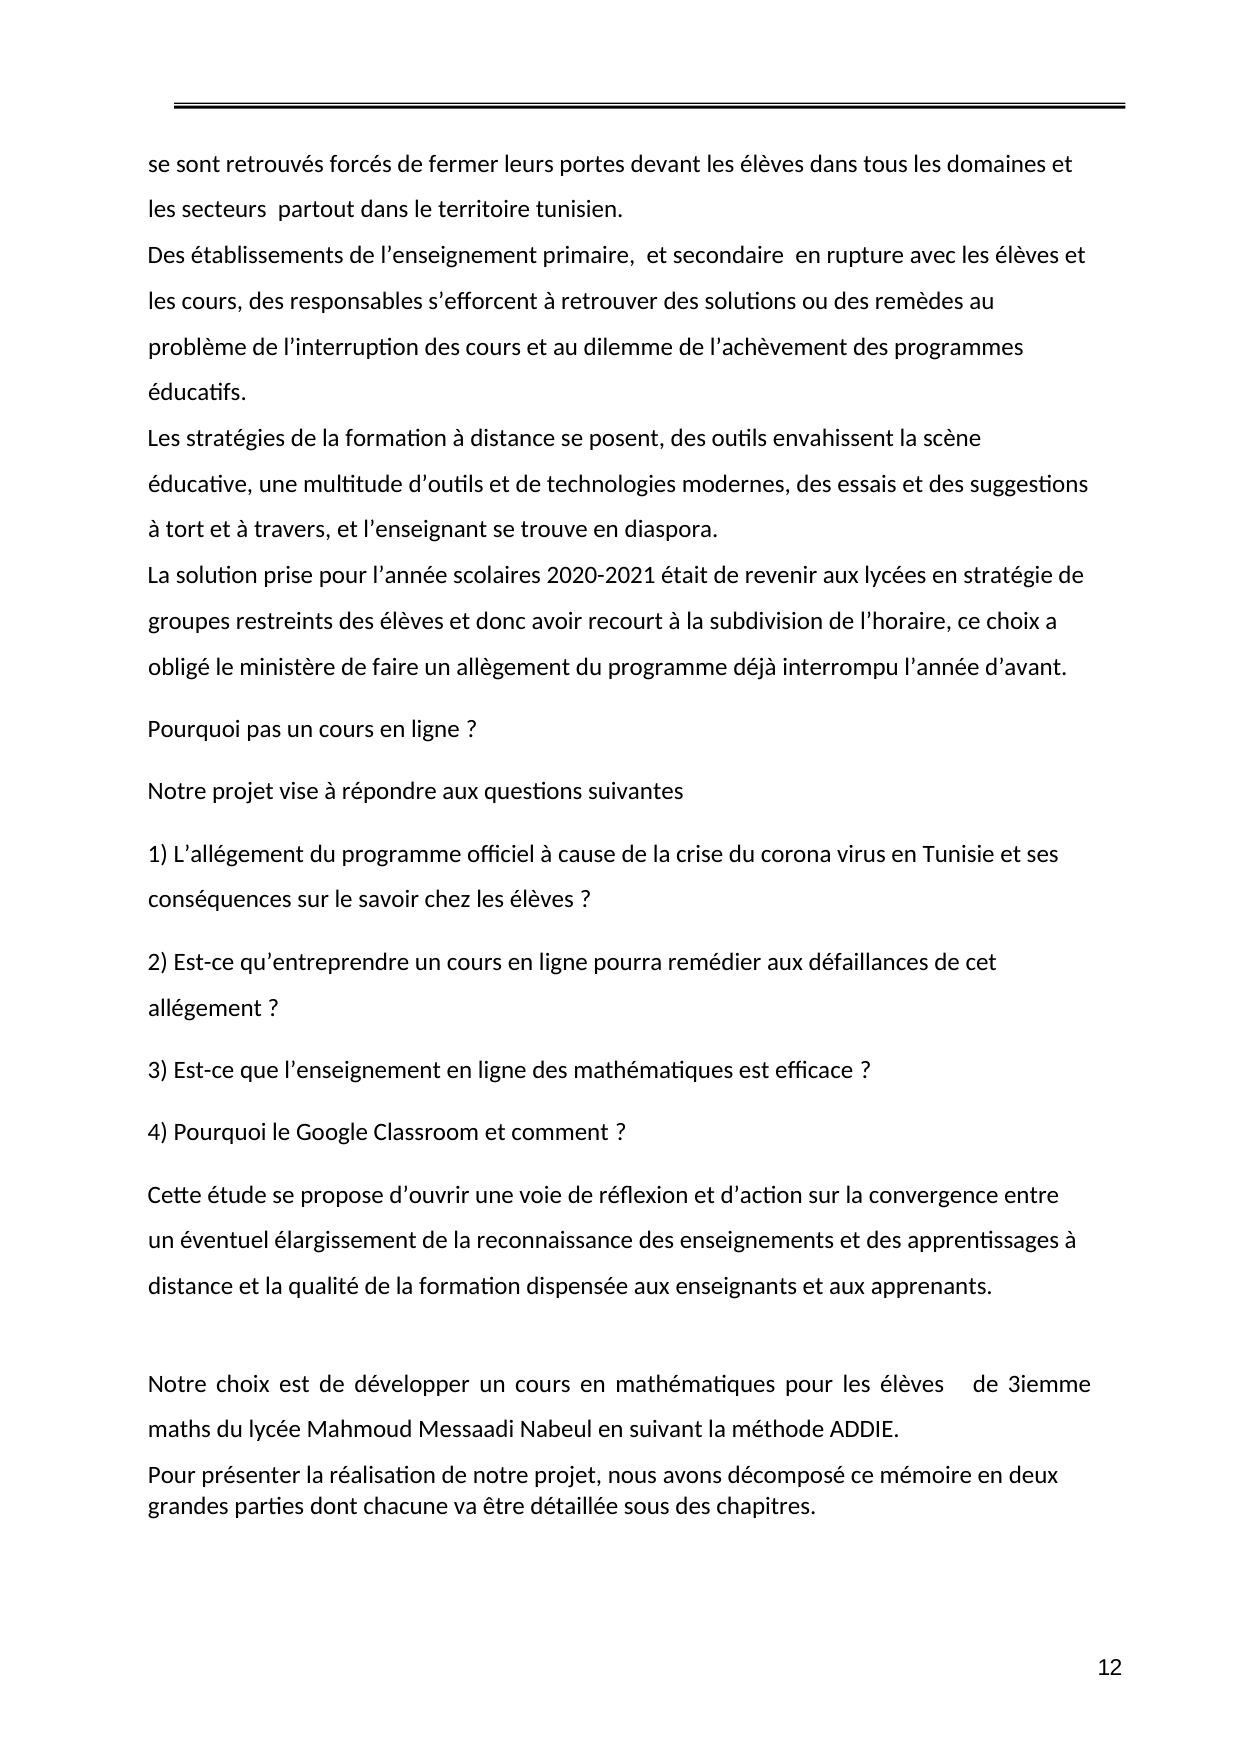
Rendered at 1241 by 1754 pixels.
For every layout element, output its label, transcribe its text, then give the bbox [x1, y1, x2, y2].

text 1) L’allégement du programme officiel à cause de la crise du corona virus en Tunisie et ses conséquences sur le savoir chez les élèves ? [147, 838, 1092, 914]
text Les stratégies de la formation à distance se posent, des outils envahissent la scène éducative, une multitude d’outils et de technologies modernes, des essais et des suggestions à tort et à travers, et l’enseignant se trouve en diaspora. [147, 422, 1092, 544]
text 3) Est-ce que l’enseignement en ligne des mathématiques est efficace ? [147, 1054, 1092, 1085]
text Cette étude se propose d’ouvrir une voie de réflexion et d’action sur la convergence entre un éventuel élargissement de la reconnaissance des enseignements et des apprentissages à distance et la qualité de la formation dispensée aux enseignants et aux apprenants. [147, 1179, 1080, 1301]
text La solution prise pour l’année scolaires 2020-2021 était de revenir aux lycées en stratégie de groupes restreints des élèves et donc avoir recourt à la subdivision de l’horaire, ce choix a obligé le ministère de faire un allègement du programme déjà interrompu l’année d’avant. [147, 559, 1092, 681]
text Pourquoi pas un cours en ligne ? [147, 713, 1092, 744]
text 4) Pourquoi le Google Classroom et comment ? [147, 1117, 1092, 1147]
text Notre projet vise à répondre aux questions suivantes [147, 776, 1092, 806]
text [147, 148, 1092, 224]
text Des établissements de l’enseignement primaire, et secondaire en rupture avec les élèves et les cours, des responsables s’efforcent à retrouver des solutions ou des remèdes au problème de l’interruption des cours et au dilemme de l’achèvement des programmes éducatifs. [147, 239, 1092, 407]
text Notre choix est de développer un cours en mathématiques pour les élèves de 3iemme maths du lycée Mahmoud Messaadi Nabeul en suivant la méthode ADDIE. [148, 1368, 1092, 1444]
text 2) Est-ce qu’entreprendre un cours en ligne pourra remédier aux défaillances de cet allégement ? [147, 946, 1092, 1022]
text Pour présenter la réalisation de notre projet, nous avons décomposé ce mémoire en deux grandes parties dont chacune va être détaillée sous des chapitres. [148, 1459, 1092, 1520]
